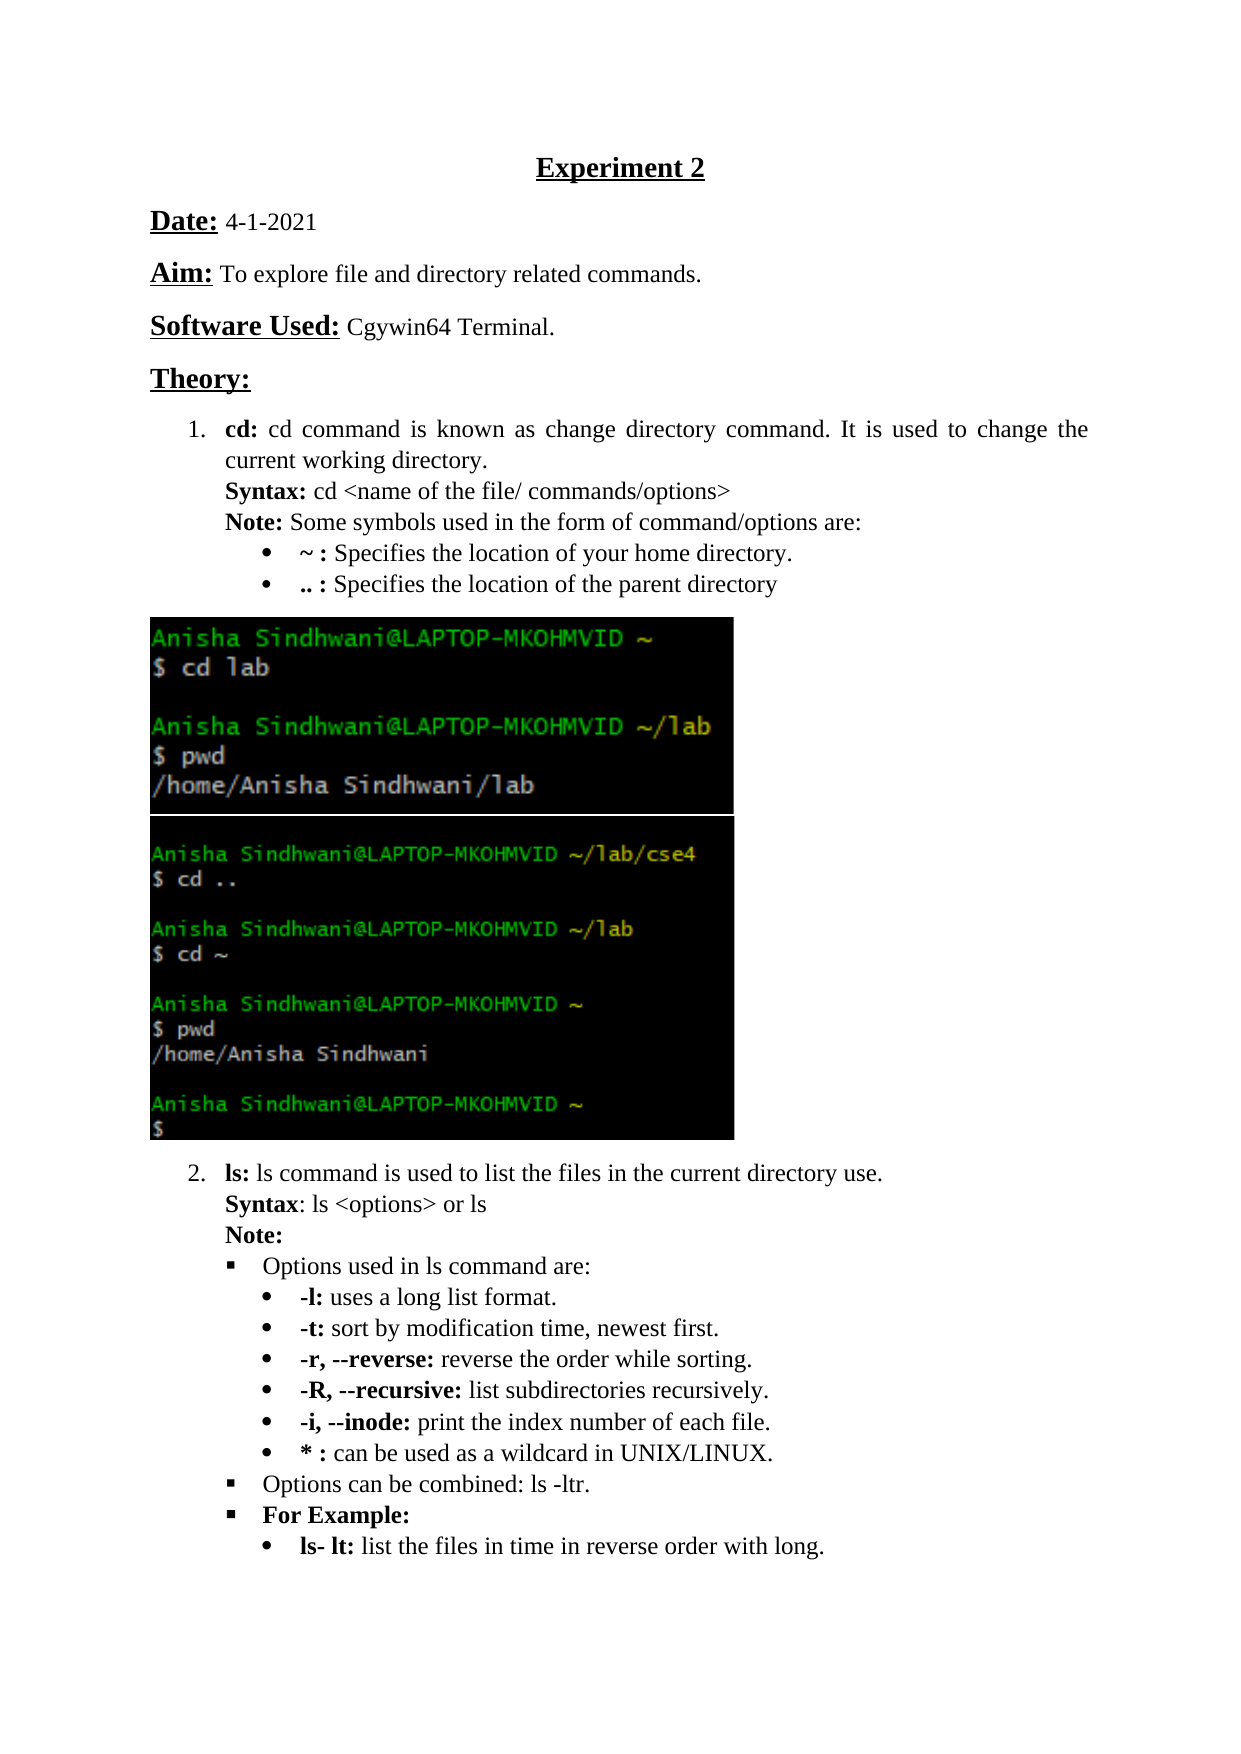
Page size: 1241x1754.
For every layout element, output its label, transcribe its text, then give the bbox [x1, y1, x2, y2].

list Note: Some symbols used in the form of command/options are: [225, 507, 1090, 536]
list ls: ls command is used to list the files in the current directory use. [187, 1158, 1090, 1187]
text Experiment 2 [150, 150, 1090, 183]
text Date: 4-1-2021 [150, 203, 1090, 236]
text Theory: [150, 361, 1090, 395]
list Syntax: cd <name of the file/ commands/options> [225, 476, 1090, 505]
list Syntax: ls <options> or ls [225, 1189, 1090, 1218]
picture [150, 816, 735, 1140]
list For Example: [225, 1500, 1090, 1528]
text Software Used: Cgywin64 Terminal. [150, 308, 1090, 342]
list Options used in ls command are: [225, 1251, 1090, 1280]
list ls- lt: list the files in time in reverse order with long. [262, 1531, 1090, 1559]
text Aim: To explore file and directory related commands. [150, 256, 1090, 289]
list Note: [225, 1220, 1090, 1249]
list -r, --reverse: reverse the order while sorting. [262, 1344, 1090, 1373]
list -t: sort by modification time, newest first. [262, 1313, 1090, 1342]
list * : can be used as a wildcard in UNIX/LINUX. [262, 1438, 1090, 1466]
list -R, --recursive: list subdirectories recursively. [262, 1376, 1090, 1404]
list ~ : Specifies the location of your home directory. [262, 538, 1090, 567]
picture [150, 617, 734, 814]
list -l: uses a long list format. [262, 1282, 1090, 1311]
list .. : Specifies the location of the parent directory [262, 569, 1090, 598]
list Options can be combined: ls -ltr. [225, 1469, 1090, 1497]
list -i, --inode: print the index number of each file. [262, 1407, 1090, 1435]
list cd: cd command is known as change directory command. It is used to change the current working directory. [187, 414, 1090, 474]
